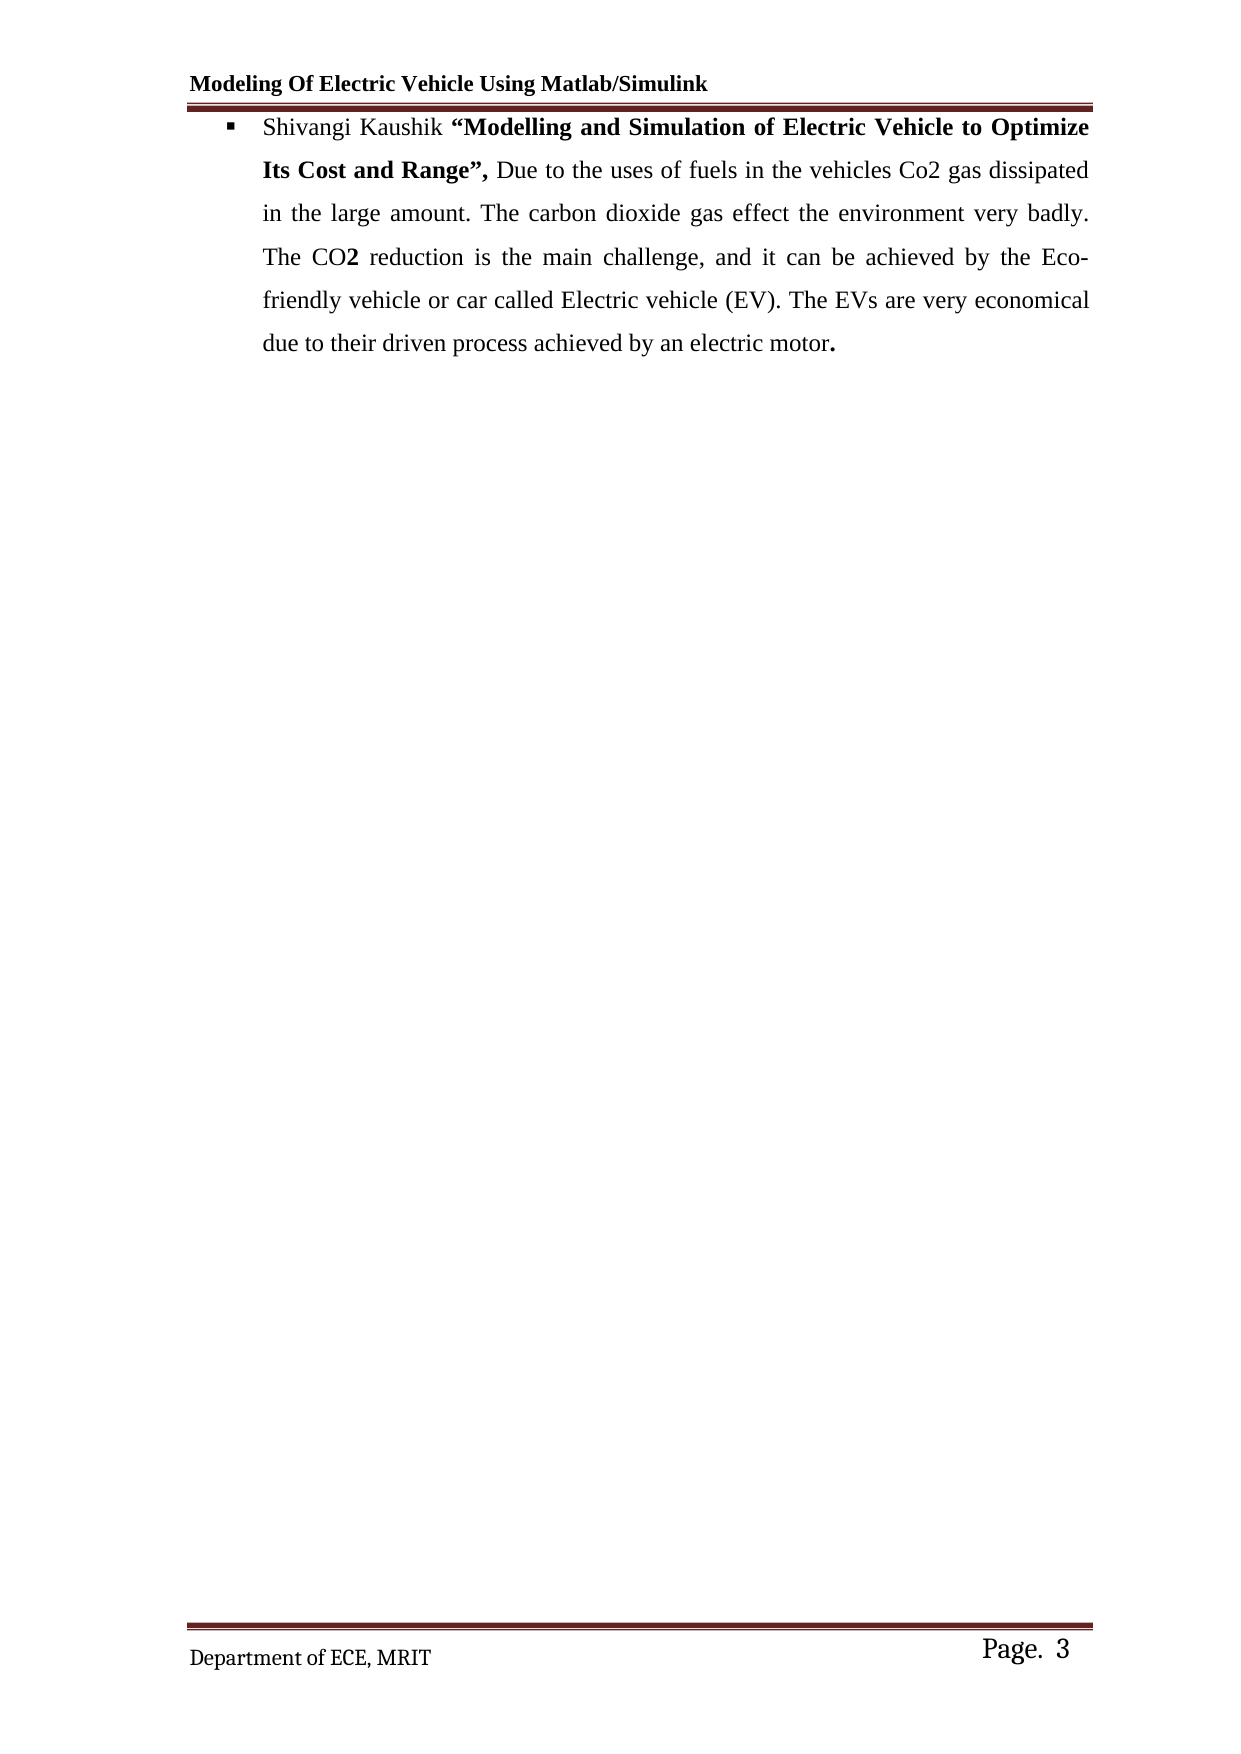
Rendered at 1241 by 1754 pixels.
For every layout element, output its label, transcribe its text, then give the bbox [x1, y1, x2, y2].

list Shivangi Kaushik “Modelling and Simulation of Electric Vehicle to Optimize Its Cost and Range”, Due to the uses of fuels in the vehicles Co2 gas dissipated in the large amount. The carbon dioxide gas effect the environment very badly. The CO2 reduction is the main challenge, and it can be achieved by the Eco-friendly vehicle or car called Electric vehicle (EV). The EVs are very economical due to their driven process achieved by an electric motor. [225, 112, 1090, 357]
